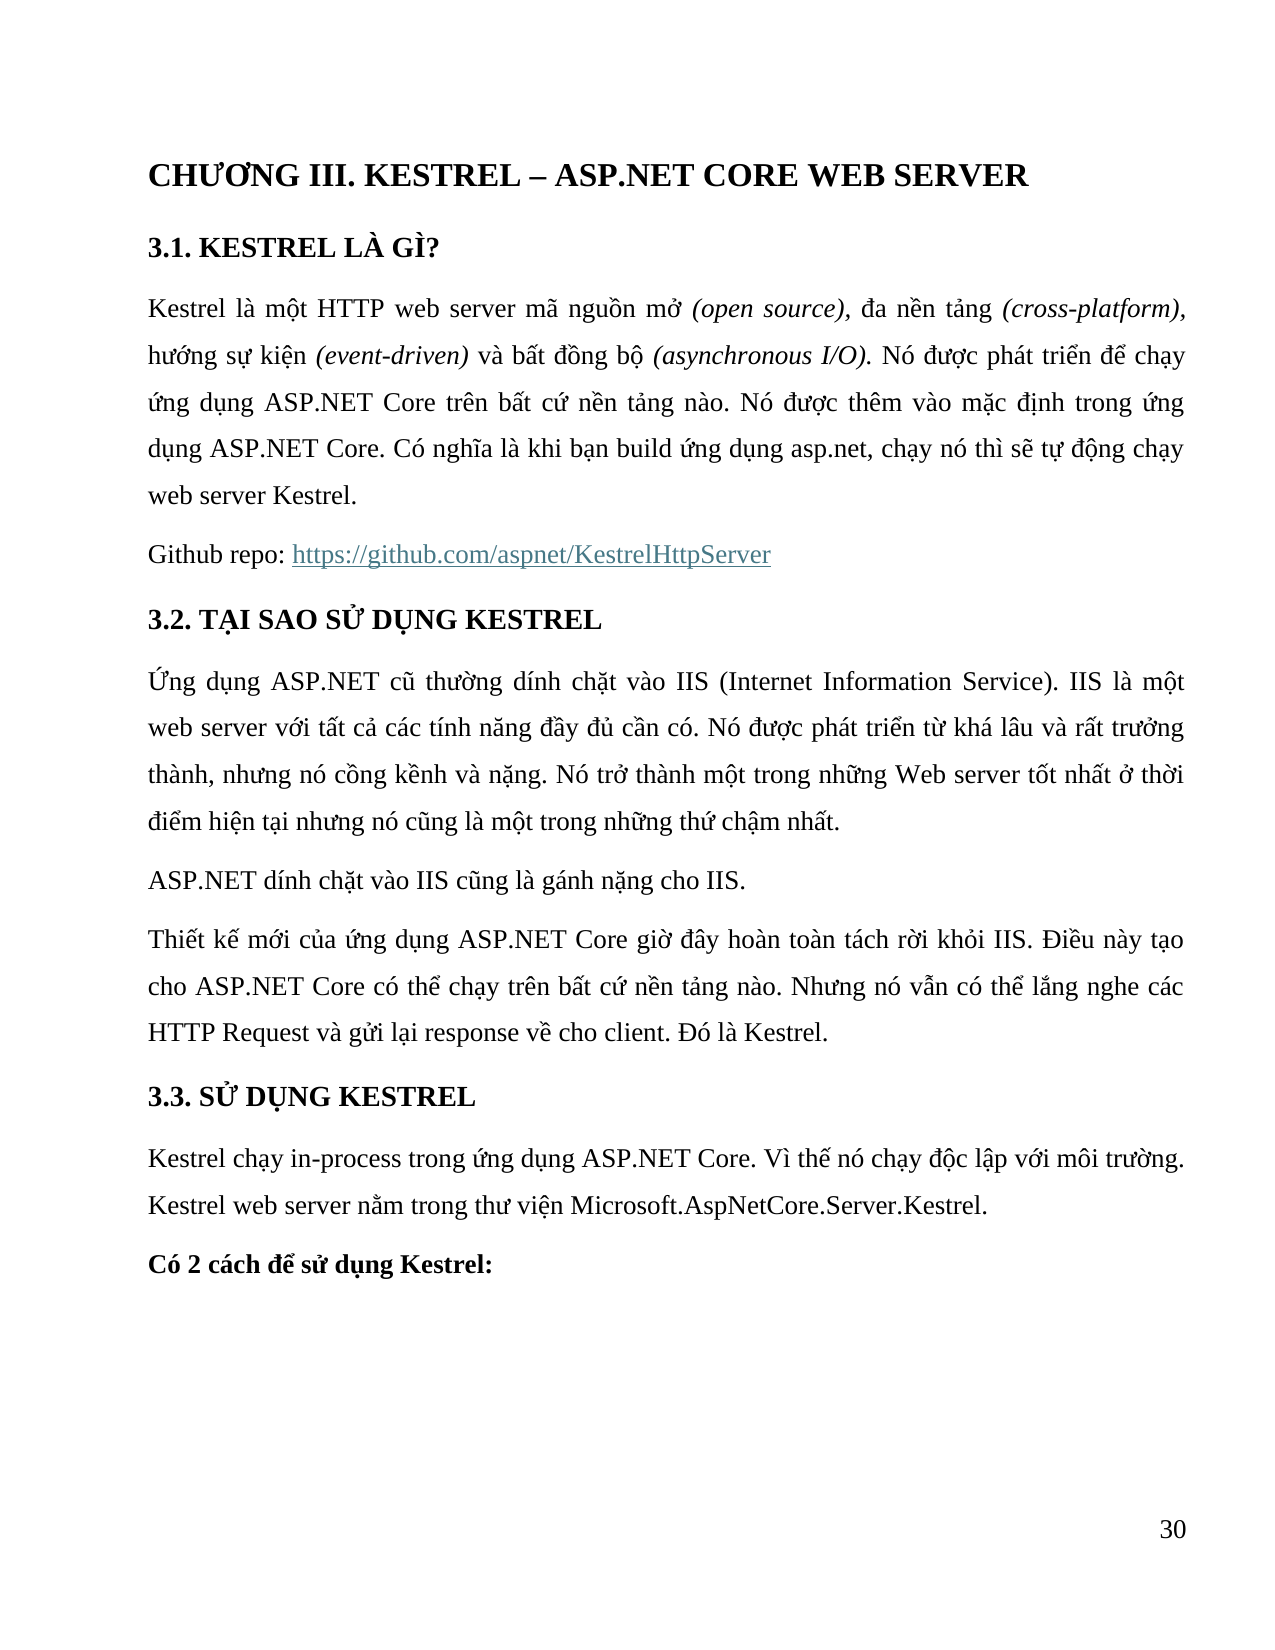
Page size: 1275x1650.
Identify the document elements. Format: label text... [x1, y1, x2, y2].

text ASP.NET dính chặt vào IIS cũng là gánh nặng cho IIS. [148, 864, 1186, 895]
subtitle 3.2. Tại sao sử dụng Kestrel [148, 602, 1186, 635]
subtitle Chương III. Kestrel – ASP.NET Core Web Server [148, 156, 1186, 194]
text Ứng dụng ASP.NET cũ thường dính chặt vào IIS (Internet Information Service). IIS là một web server với tất cả các tính năng đầy đủ cần có. Nó được phát triển từ khá lâu và rất trưởng thành, nhưng nó cồng kềnh và nặng. Nó trở thành một trong những Web server tốt nhất ở thời điểm hiện tại nhưng nó cũng là một trong những thứ chậm nhất. [148, 664, 1186, 836]
text Github repo: https://github.com/aspnet/KestrelHttpServer [148, 538, 1186, 569]
text Có 2 cách để sử dụng Kestrel: [148, 1248, 1186, 1279]
text Thiết kế mới của ứng dụng ASP.NET Core giờ đây hoàn toàn tách rời khỏi IIS. Điều này tạo cho ASP.NET Core có thể chạy trên bất cứ nền tảng nào. Nhưng nó vẫn có thể lắng nghe các HTTP Request và gửi lại response về cho client. Đó là Kestrel. [148, 923, 1186, 1047]
subtitle 3.1. Kestrel là gì? [148, 230, 1186, 263]
subtitle 3.3. Sử dụng Kestrel [148, 1079, 1186, 1113]
text Kestrel là một HTTP web server mã nguồn mở (open source), đa nền tảng (cross-platform), hướng sự kiện (event-driven) và bất đồng bộ (asynchronous I/O). Nó được phát triển để chạy ứng dụng ASP.NET Core trên bất cứ nền tảng nào. Nó được thêm vào mặc định trong ứng dụng ASP.NET Core. Có nghĩa là khi bạn build ứng dụng asp.net, chạy nó thì sẽ tự động chạy web server Kestrel. [148, 293, 1186, 510]
text Kestrel chạy in-process trong ứng dụng ASP.NET Core. Vì thế nó chạy độc lập với môi trường. Kestrel web server nằm trong thư viện Microsoft.AspNetCore.Server.Kestrel. [148, 1142, 1186, 1220]
